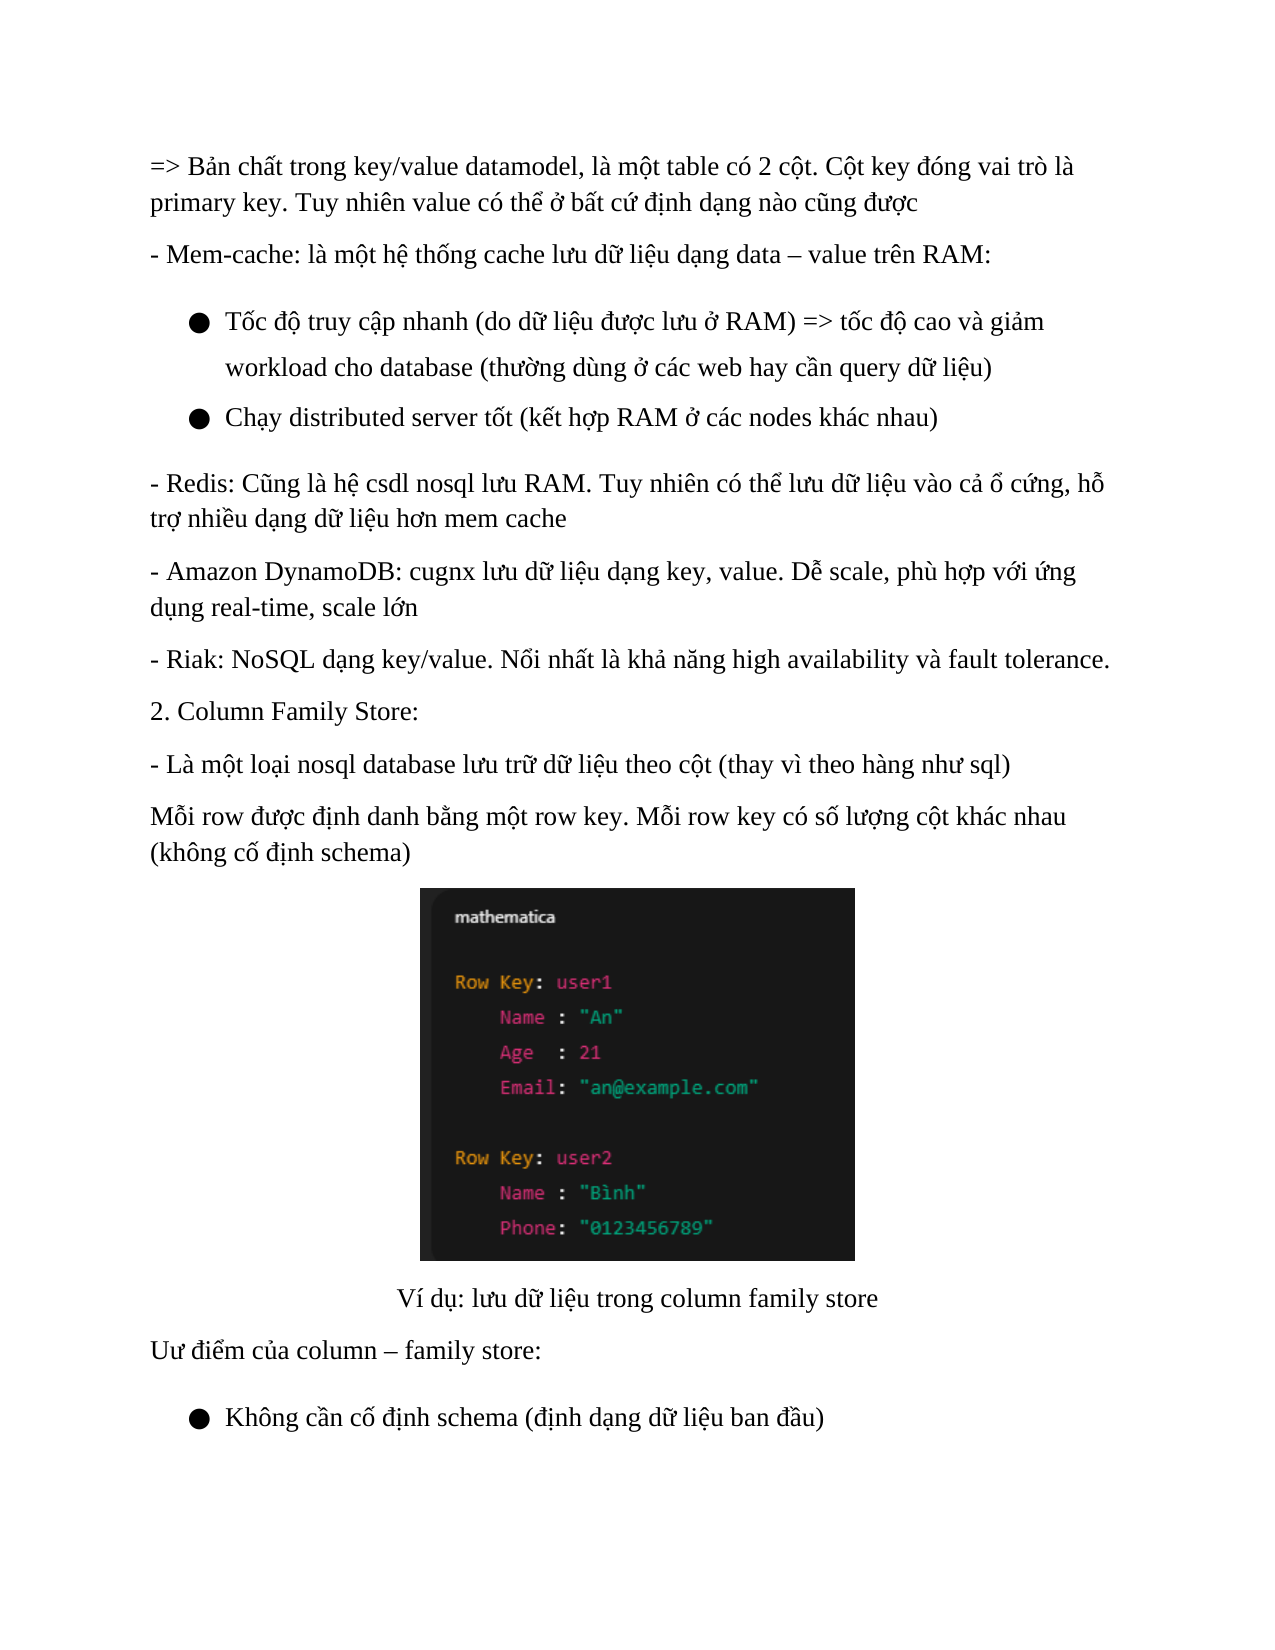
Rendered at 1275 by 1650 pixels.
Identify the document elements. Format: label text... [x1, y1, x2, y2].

picture [420, 888, 855, 1261]
text 2. Column Family Store: [150, 695, 1125, 727]
text - Redis: Cũng là hệ csdl nosql lưu RAM. Tuy nhiên có thể lưu dữ liệu vào cả ổ cứng, hỗ trợ nhiều dạng dữ liệu hơn mem cache [150, 467, 1125, 534]
text - Amazon DynamoDB: cugnx lưu dữ liệu dạng key, value. Dễ scale, phù hợp với ứng dụng real-time, scale lớn [150, 555, 1125, 622]
text - Là một loại nosql database lưu trữ dữ liệu theo cột (thay vì theo hàng như sql) [150, 748, 1125, 779]
list Tốc độ truy cập nhanh (do dữ liệu được lưu ở RAM) => tốc độ cao và giảm workload cho database (thường dùng ở các web hay cần query dữ liệu) [187, 291, 1125, 382]
text Ví dụ: lưu dữ liệu trong column family store [150, 1282, 1125, 1313]
text => Bản chất trong key/value datamodel, là một table có 2 cột. Cột key đóng vai trò là primary key. Tuy nhiên value có thể ở bất cứ định dạng nào cũng được [150, 150, 1125, 217]
text Mỗi row được định danh bằng một row key. Mỗi row key có số lượng cột khác nhau (không cố định schema) [150, 800, 1125, 867]
text - Mem-cache: là một hệ thống cache lưu dữ liệu dạng data – value trên RAM: [150, 238, 1125, 269]
text - Riak: NoSQL dạng key/value. Nổi nhất là khả năng high availability và fault tolerance. [150, 643, 1125, 674]
list Chạy distributed server tốt (kết hợp RAM ở các nodes khác nhau) [187, 386, 1125, 442]
list Không cần cố định schema (định dạng dữ liệu ban đầu) [187, 1387, 1125, 1442]
text Uư điểm của column – family store: [150, 1334, 1125, 1365]
